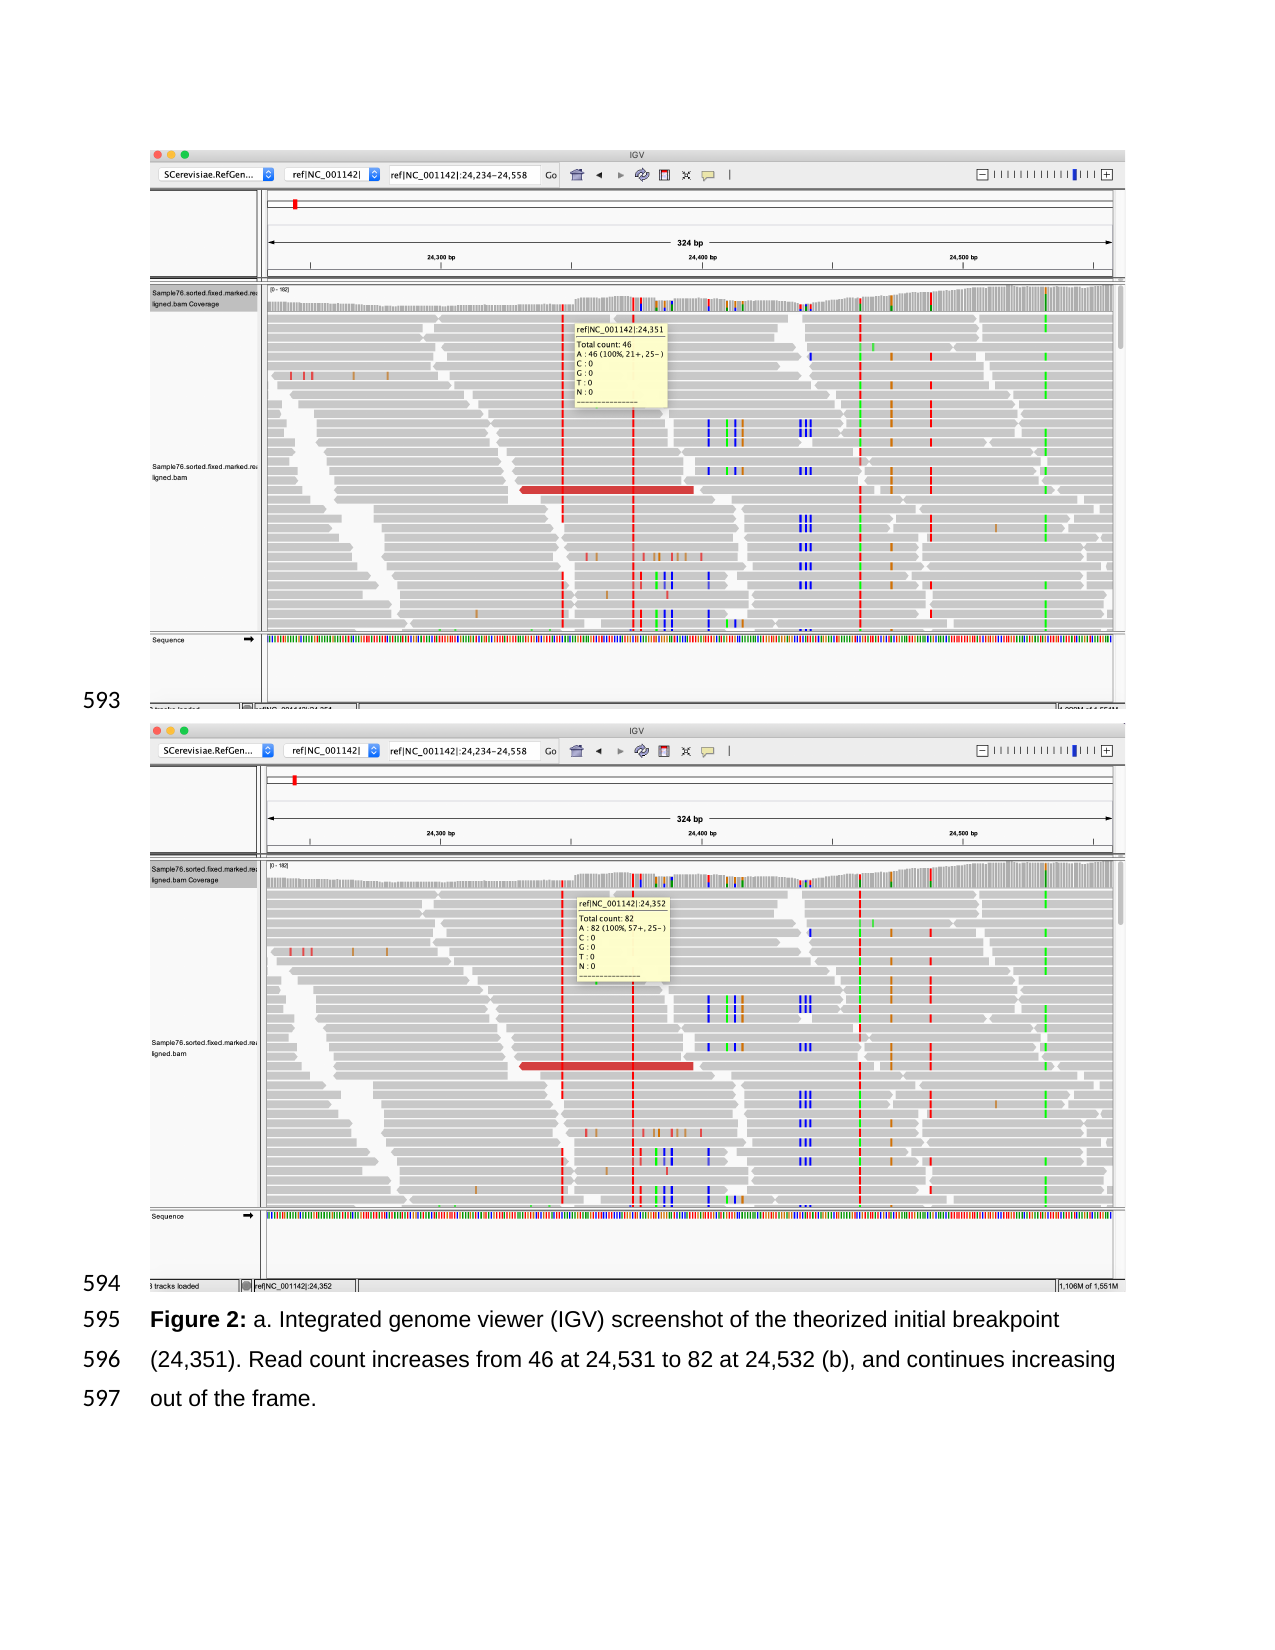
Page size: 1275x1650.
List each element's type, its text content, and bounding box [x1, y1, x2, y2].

picture [150, 150, 1125, 709]
text Figure 2: a. Integrated genome viewer (IGV) screenshot of the theorized initial breakpoint (24,351). Read count increases from 46 at 24,531 to 82 at 24,532 (b), and continues increasing out of the frame. [150, 1306, 1125, 1412]
picture [150, 723, 1125, 1292]
